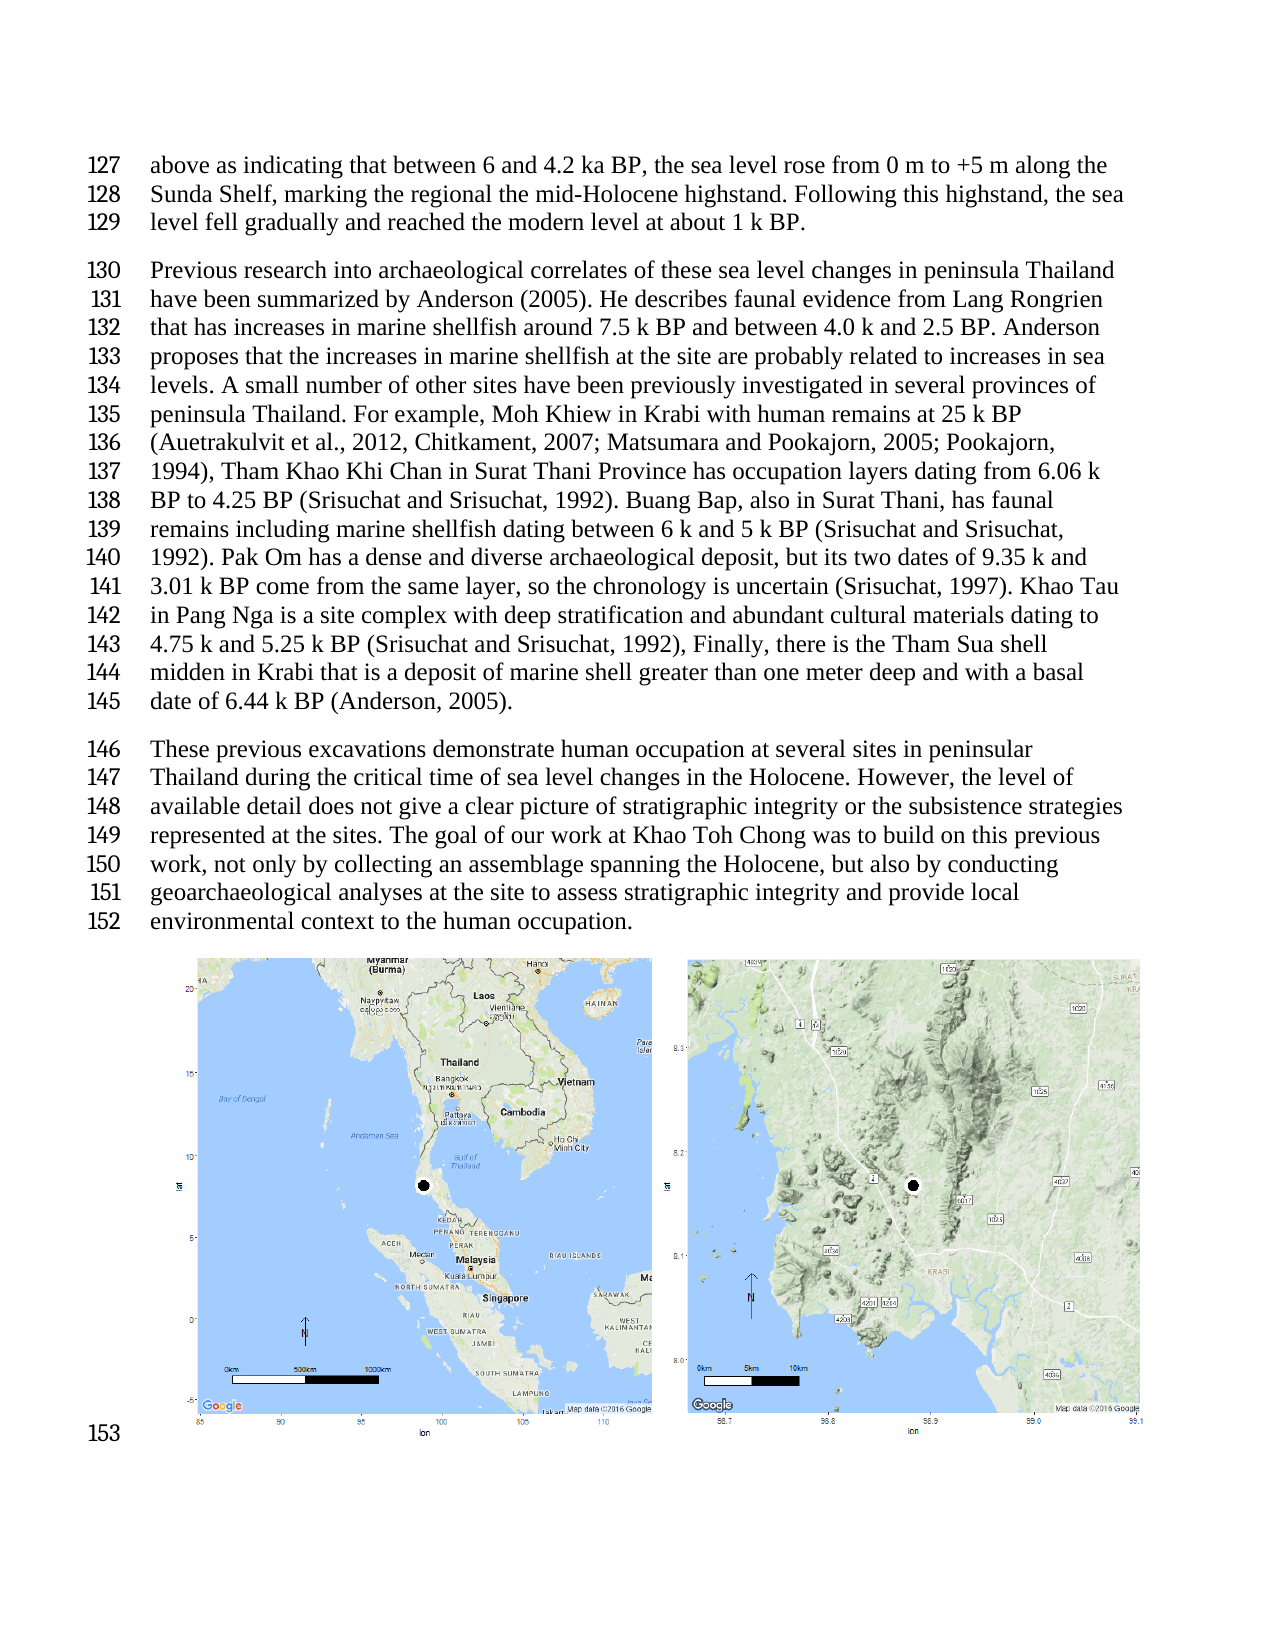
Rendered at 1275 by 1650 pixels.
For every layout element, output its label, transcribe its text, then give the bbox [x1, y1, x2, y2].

picture [168, 953, 1144, 1442]
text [150, 150, 1125, 236]
text These previous excavations demonstrate human occupation at several sites in peninsular Thailand during the critical time of sea level changes in the Holocene. However, the level of available detail does not give a clear picture of stratigraphic integrity or the subsistence strategies represented at the sites. The goal of our work at Khao Toh Chong was to build on this previous work, not only by collecting an assemblage spanning the Holocene, but also by conducting geoarchaeological analyses at the site to assess stratigraphic integrity and provide local environmental context to the human occupation. [150, 734, 1125, 935]
text Previous research into archaeological correlates of these sea level changes in peninsula Thailand have been summarized by Anderson (2005). He describes faunal evidence from Lang Rongrien that has increases in marine shellfish around 7.5 k BP and between 4.0 k and 2.5 BP. Anderson proposes that the increases in marine shellfish at the site are probably related to increases in sea levels. A small number of other sites have been previously investigated in several provinces of peninsula Thailand. For example, Moh Khiew in Krabi with human remains at 25 k BP (Auetrakulvit et al., 2012, Chitkament, 2007; Matsumara and Pookajorn, 2005; Pookajorn, 1994), Tham Khao Khi Chan in Surat Thani Province has occupation layers dating from 6.06 k BP to 4.25 BP (Srisuchat and Srisuchat, 1992). Buang Bap, also in Surat Thani, has faunal remains including marine shellfish dating between 6 k and 5 k BP (Srisuchat and Srisuchat, 1992). Pak Om has a dense and diverse archaeological deposit, but its two dates of 9.35 k and 3.01 k BP come from the same layer, so the chronology is uncertain (Srisuchat, 1997). Khao Tau in Pang Nga is a site complex with deep stratification and abundant cultural materials dating to 4.75 k and 5.25 k BP (Srisuchat and Srisuchat, 1992), Finally, there is the Tham Sua shell midden in Krabi that is a deposit of marine shell greater than one meter deep and with a basal date of 6.44 k BP (Anderson, 2005). [150, 255, 1125, 715]
